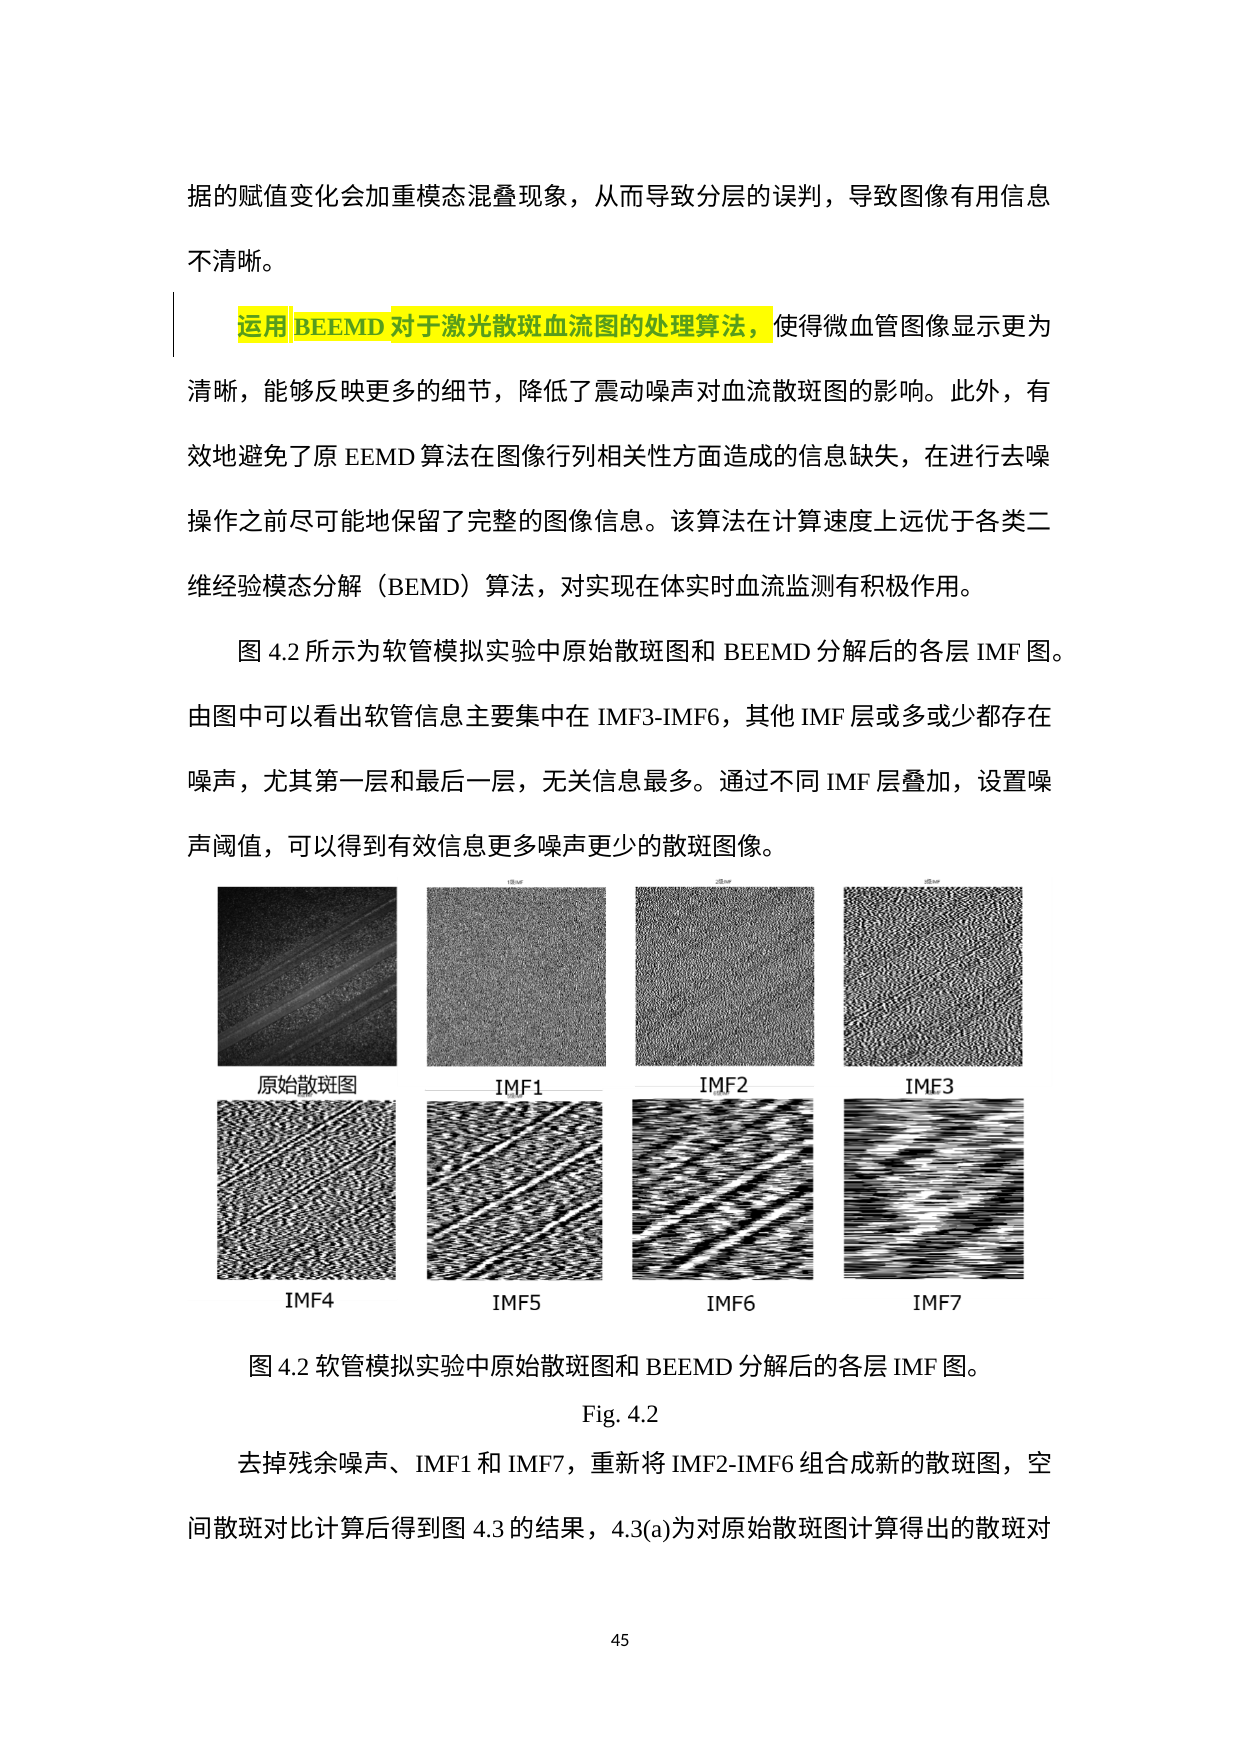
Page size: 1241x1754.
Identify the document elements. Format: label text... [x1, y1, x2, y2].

text 图4.2 软管模拟实验中原始散斑图和BEEMD分解后的各层IMF图。 [187, 1332, 1053, 1397]
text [187, 162, 1053, 292]
text 图4.2所示为软管模拟实验中原始散斑图和BEEMD分解后的各层IMF图。由图中可以看出软管信息主要集中在IMF3-IMF6，其他IMF层或多或少都存在噪声，尤其第一层和最后一层，无关信息最多。通过不同IMF层叠加，设置噪声阈值，可以得到有效信息更多噪声更少的散斑图像。 [187, 617, 1053, 877]
text Fig. 4.2 [187, 1397, 1053, 1429]
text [187, 1429, 1053, 1559]
text 运用BEEMD对于激光散斑血流图的处理算法，使得微血管图像显示更为清晰，能够反映更多的细节，降低了震动噪声对血流散斑图的影响。此外，有效地避免了原EEMD算法在图像行列相关性方面造成的信息缺失，在进行去噪操作之前尽可能地保留了完整的图像信息。该算法在计算速度上远优于各类二维经验模态分解（BEMD）算法，对实现在体实时血流监测有积极作用。 [187, 292, 1053, 617]
picture [187, 877, 1053, 1327]
